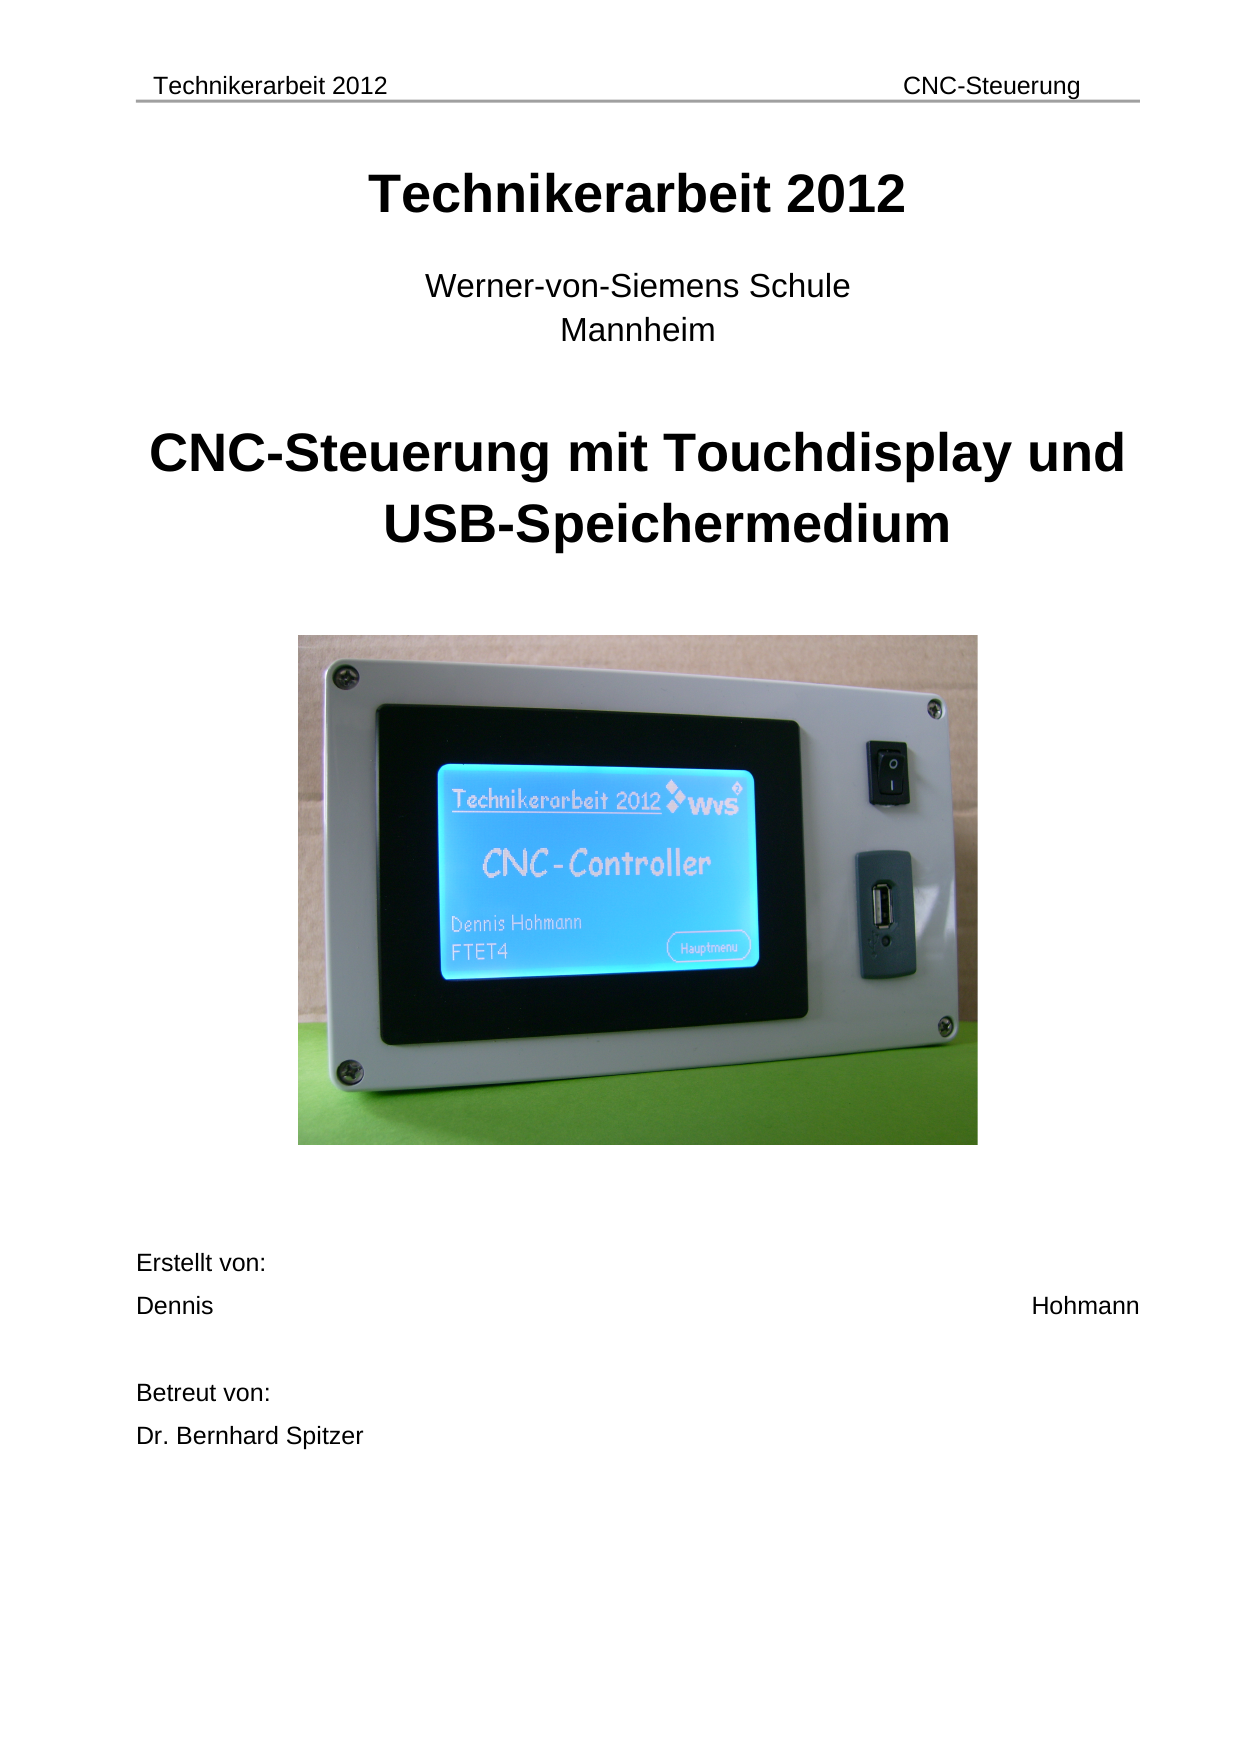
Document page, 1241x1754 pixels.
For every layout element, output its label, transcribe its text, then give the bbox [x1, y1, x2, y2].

text Dennis Hohmann [136, 1291, 1140, 1363]
text Mannheim [136, 310, 1140, 348]
text Dr. Bernhard Spitzer [136, 1421, 1140, 1449]
text Werner-von-Siemens Schule [136, 266, 1140, 304]
picture [298, 635, 978, 1145]
text Betreut von: [136, 1377, 1140, 1406]
text CNC-Steuerung mit Touchdisplay und USB-Speichermedium [136, 420, 1140, 554]
text Technikerarbeit 2012 [136, 161, 1140, 224]
text Erstellt von: [136, 1248, 1140, 1277]
